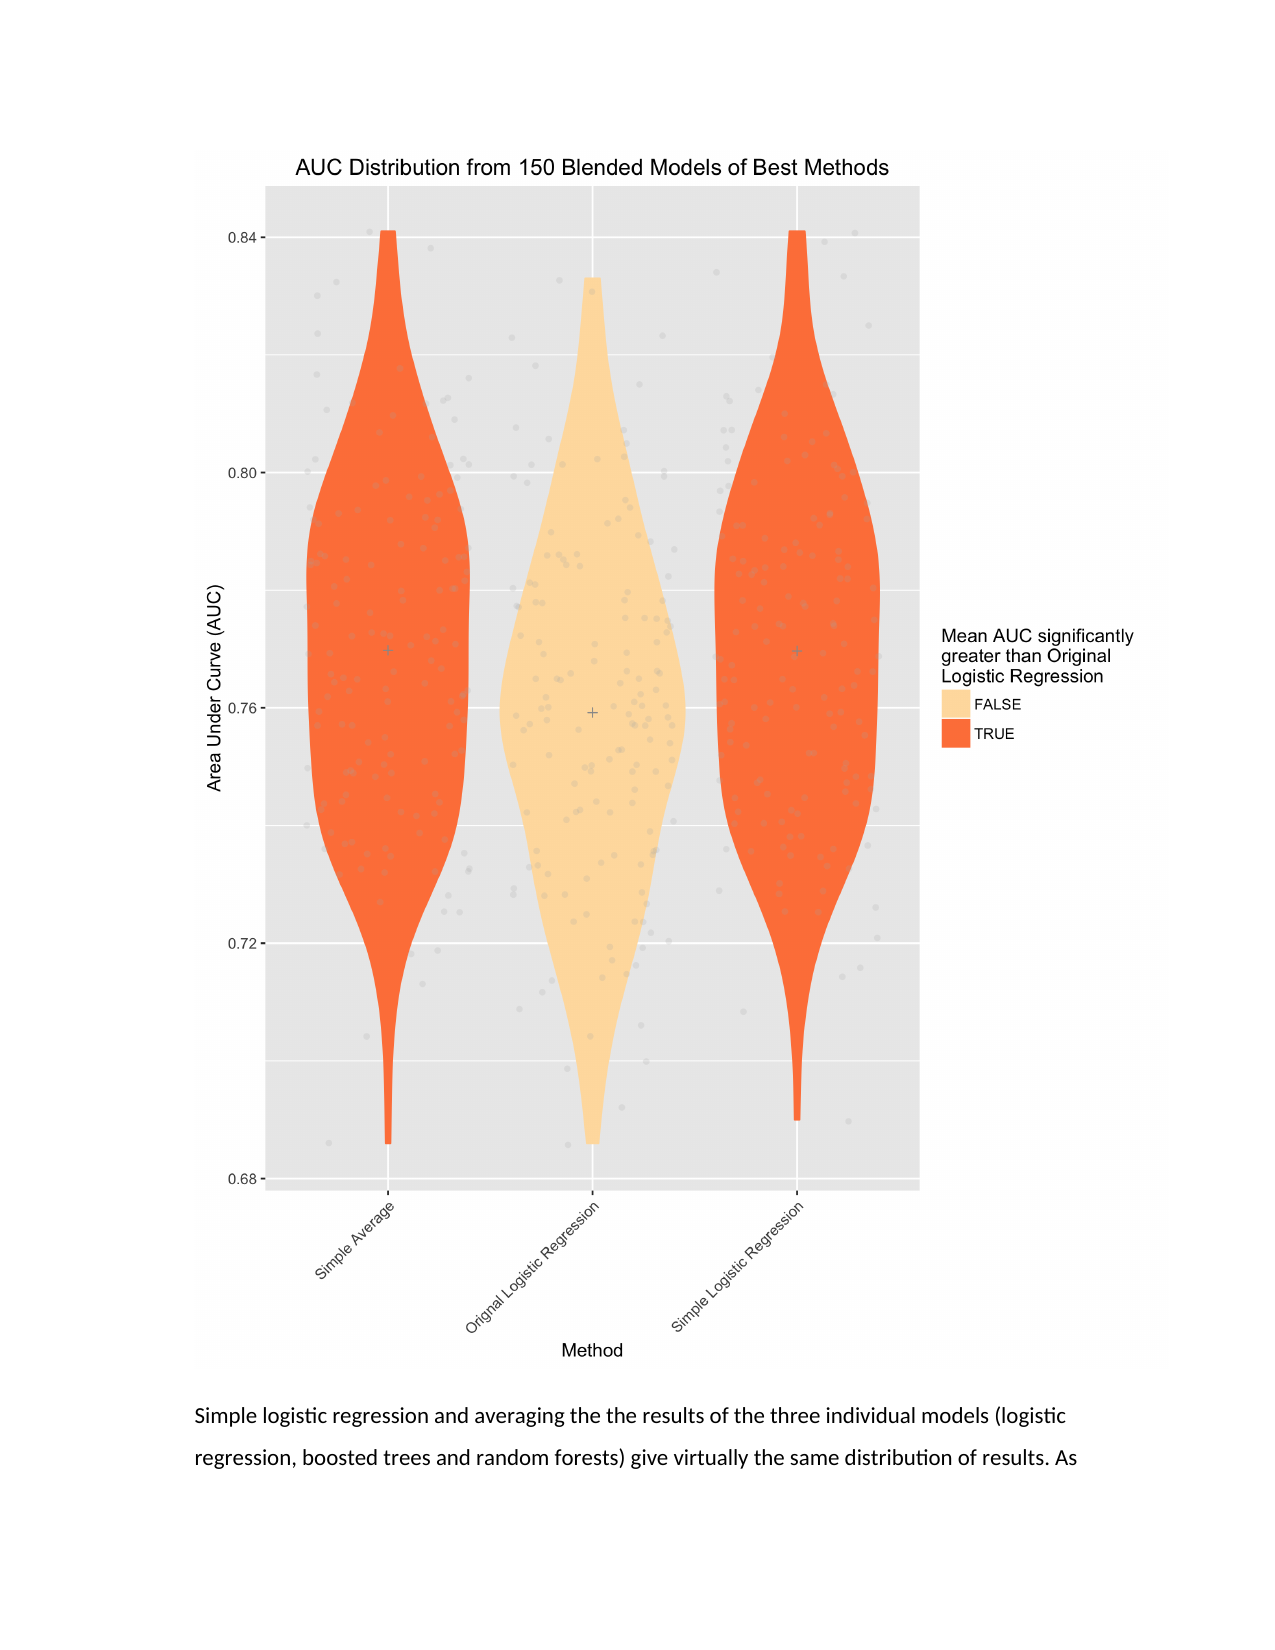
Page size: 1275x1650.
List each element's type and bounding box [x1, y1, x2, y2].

picture [194, 150, 1170, 1369]
text [194, 1401, 1092, 1471]
